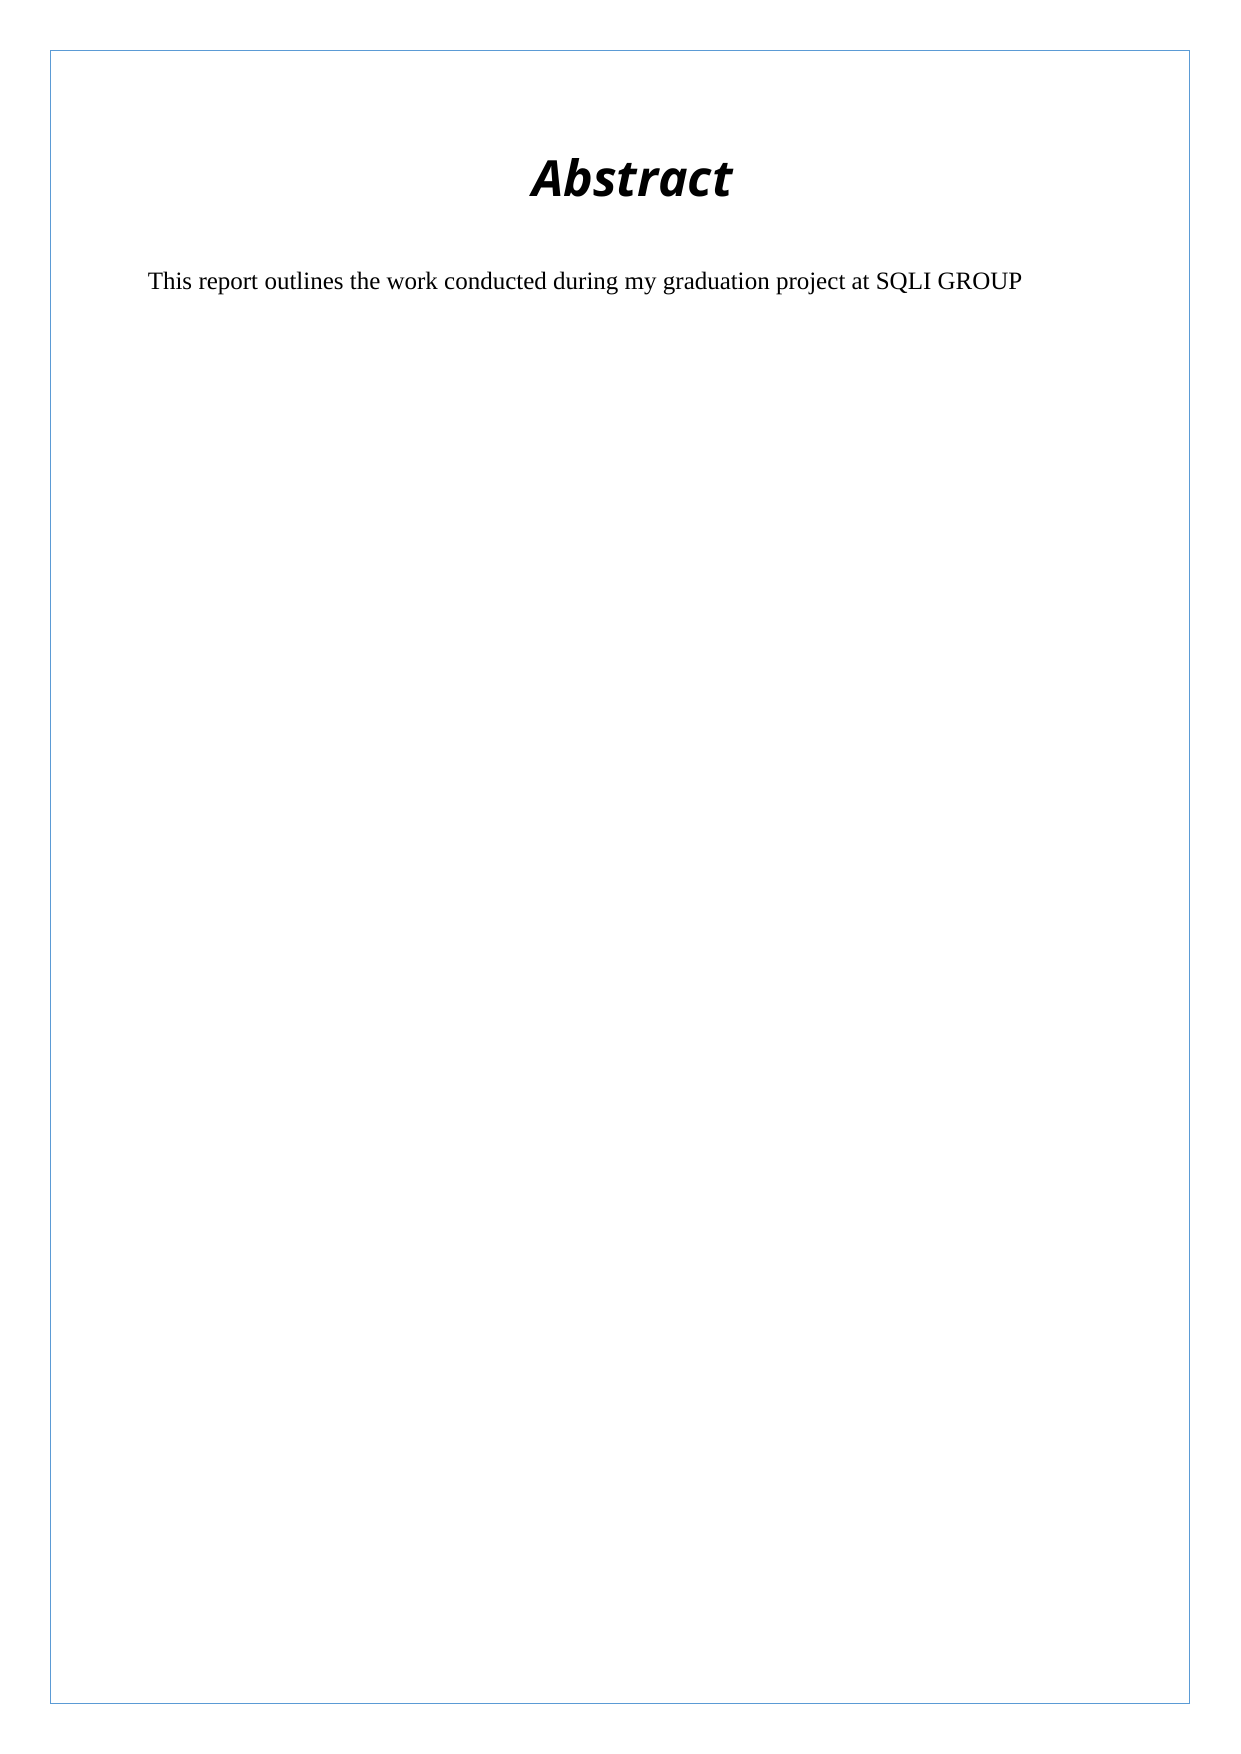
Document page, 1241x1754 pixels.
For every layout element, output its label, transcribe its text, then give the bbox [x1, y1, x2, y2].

text This report outlines the work conducted during my graduation project at SQLI GROUP [148, 266, 1122, 295]
subtitle Abstract [148, 143, 1122, 211]
